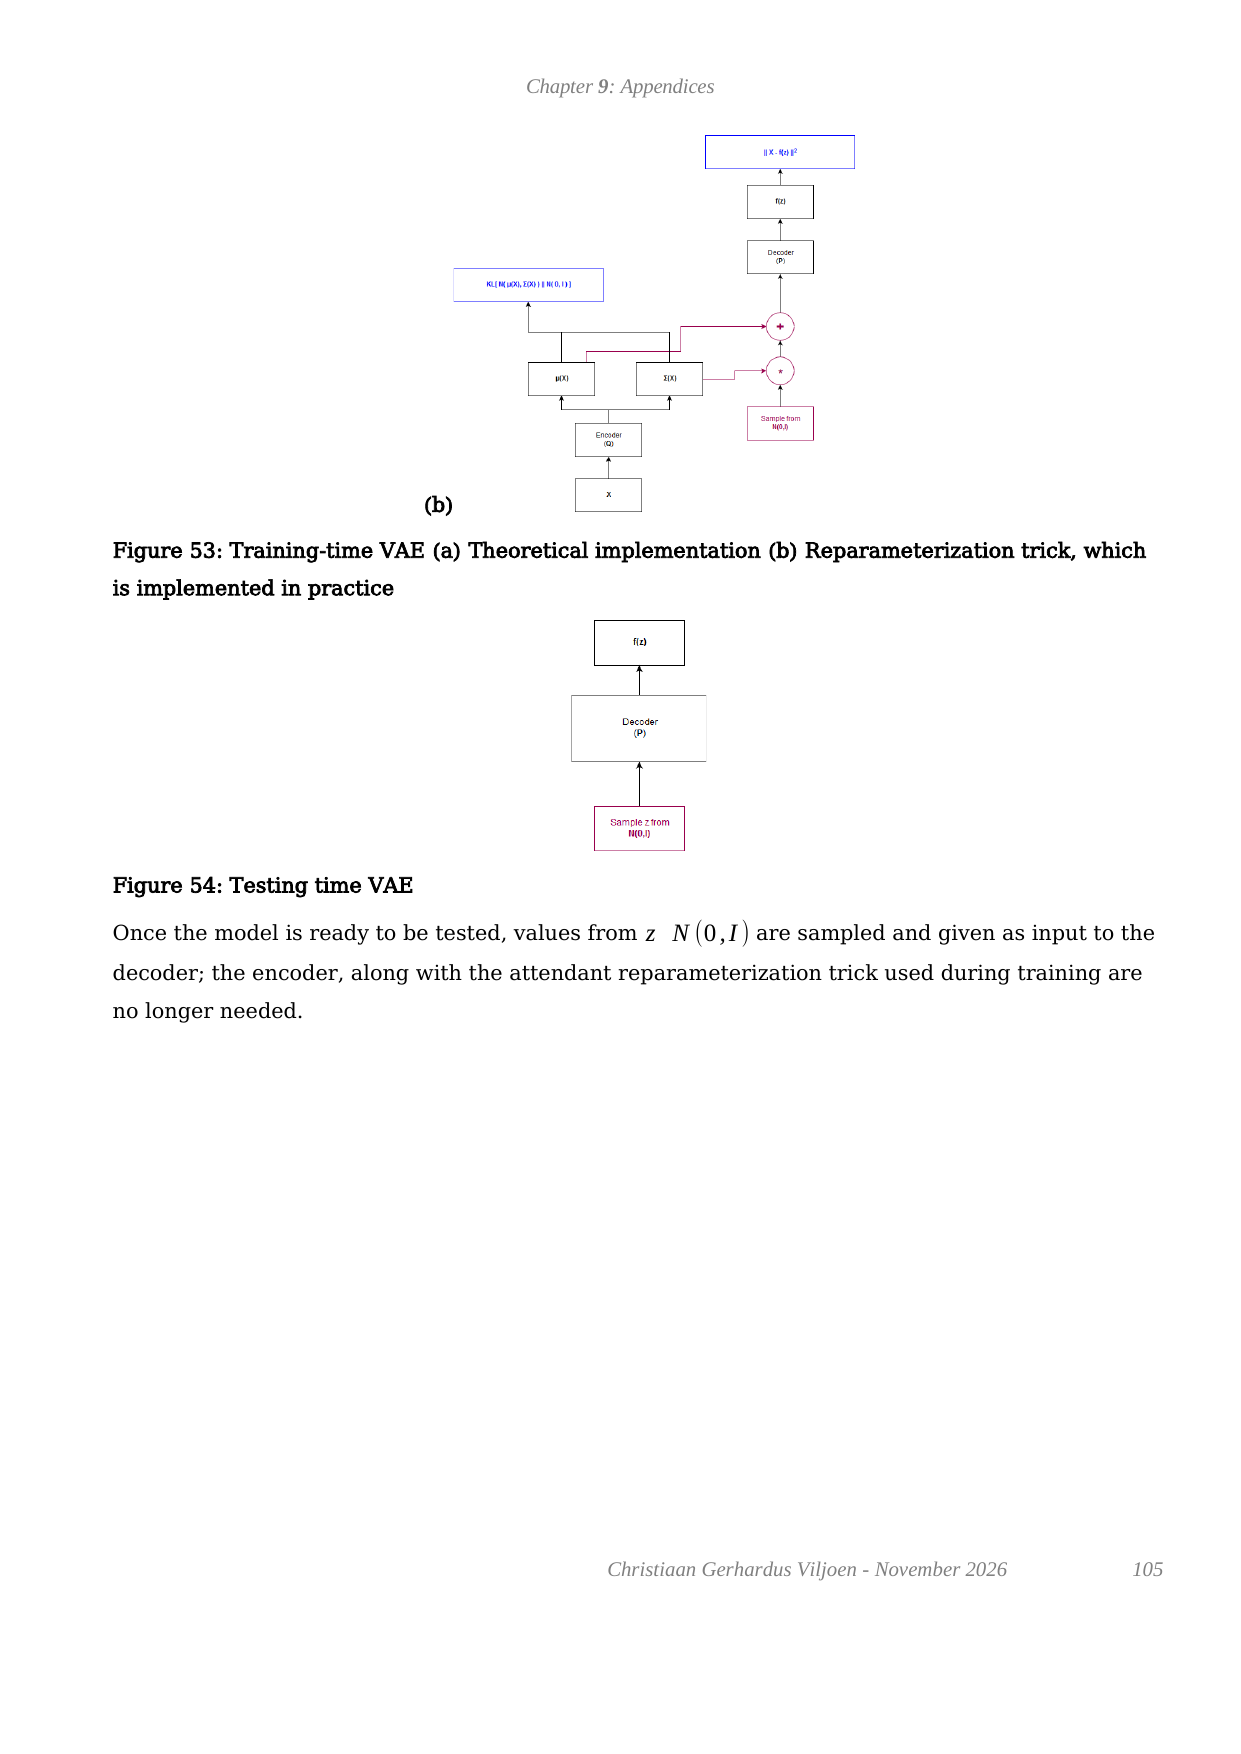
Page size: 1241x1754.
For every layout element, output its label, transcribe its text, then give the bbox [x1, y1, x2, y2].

text Figure 54: Testing time VAE [112, 872, 1165, 897]
text Once the model is ready to be tested, values from are sampled and given as input to the decoder; the encoder, along with the attendant reparameterization trick used during training are no longer needed. [112, 918, 1165, 1023]
text Figure 53: Training-time VAE (a) Theoretical implementation (b) Reparameterization trick, which is implemented in practice [112, 537, 1165, 599]
picture [453, 135, 855, 512]
picture [571, 620, 707, 851]
